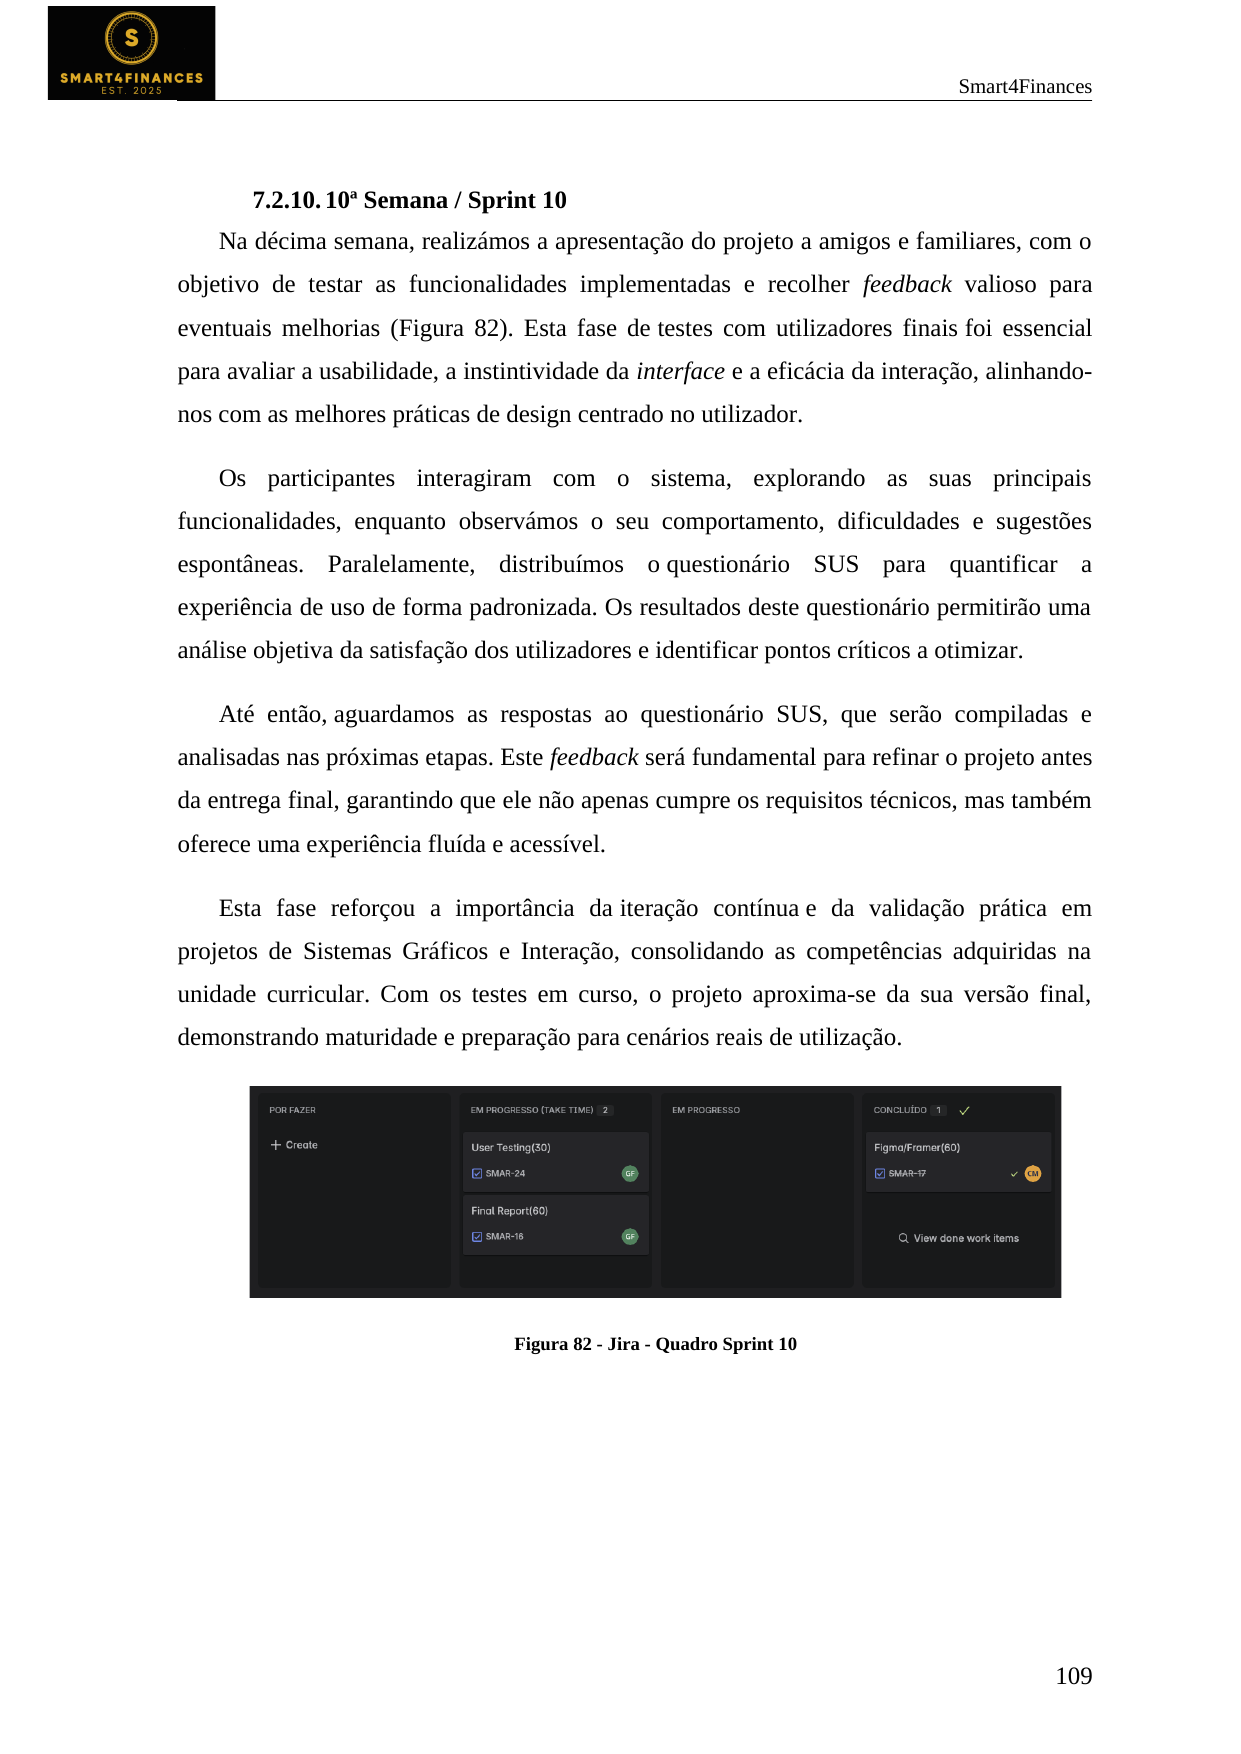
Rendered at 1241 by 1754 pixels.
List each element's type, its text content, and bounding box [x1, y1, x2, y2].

text Até então, aguardamos as respostas ao questionário SUS, que serão compiladas e analisadas nas próximas etapas. Este feedback será fundamental para refinar o projeto antes da entrega final, garantindo que ele não apenas cumpre os requisitos técnicos, mas também oferece uma experiência fluída e acessível. [177, 699, 1092, 857]
picture [47, 6, 216, 100]
text Os participantes interagiram com o sistema, explorando as suas principais funcionalidades, enquanto observámos o seu comportamento, dificuldades e sugestões espontâneas. Paralelamente, distribuímos o questionário SUS para quantificar a experiência de uso de forma padronizada. Os resultados deste questionário permitirão uma análise objetiva da satisfação dos utilizadores e identificar pontos críticos a otimizar. [177, 463, 1092, 664]
text Esta fase reforçou a importância da iteração contínua e da validação prática em projetos de Sistemas Gráficos e Interação, consolidando as competências adquiridas na unidade curricular. Com os testes em curso, o projeto aproxima-se da sua versão final, demonstrando maturidade e preparação para cenários reais de utilização. [177, 893, 1092, 1051]
subtitle 10ª Semana / Sprint 10 [252, 185, 1092, 214]
text Na décima semana, realizámos a apresentação do projeto a amigos e familiares, com o objetivo de testar as funcionalidades implementadas e recolher feedback valioso para eventuais melhorias (Figura 82). Esta fase de testes com utilizadores finais foi essencial para avaliar a usabilidade, a instintividade da interface e a eficácia da interação, alinhando-nos com as melhores práticas de design centrado no utilizador. [177, 226, 1092, 428]
picture [249, 1086, 1062, 1298]
